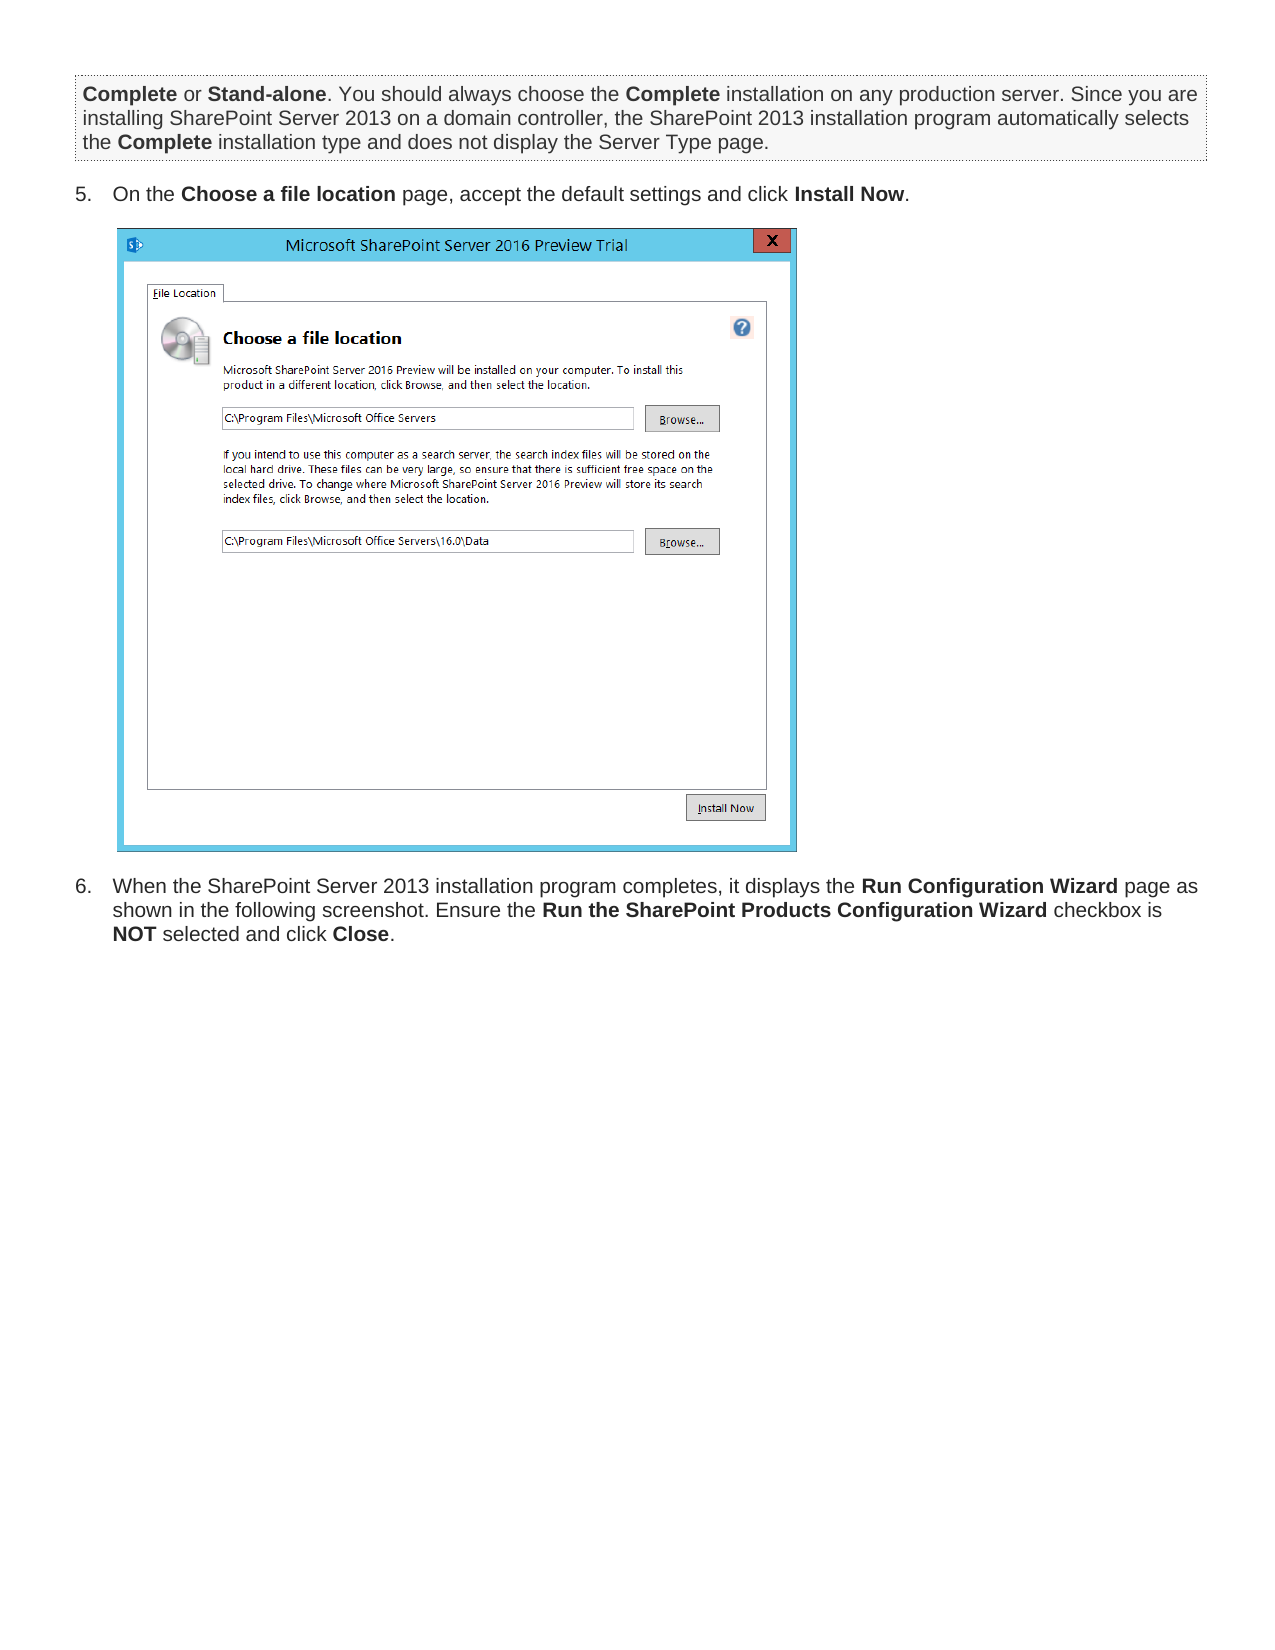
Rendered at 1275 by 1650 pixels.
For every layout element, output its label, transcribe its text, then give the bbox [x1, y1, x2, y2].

picture [117, 228, 797, 852]
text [75, 75, 1207, 161]
text On the Choose a file location page, accept the default settings and click Install Now. [75, 182, 1200, 206]
text When the SharePoint Server 2013 installation program completes, it displays the Run Configuration Wizard page as shown in the following screenshot. Ensure the Run the SharePoint Products Configuration Wizard checkbox is NOT selected and click Close. [75, 873, 1200, 945]
